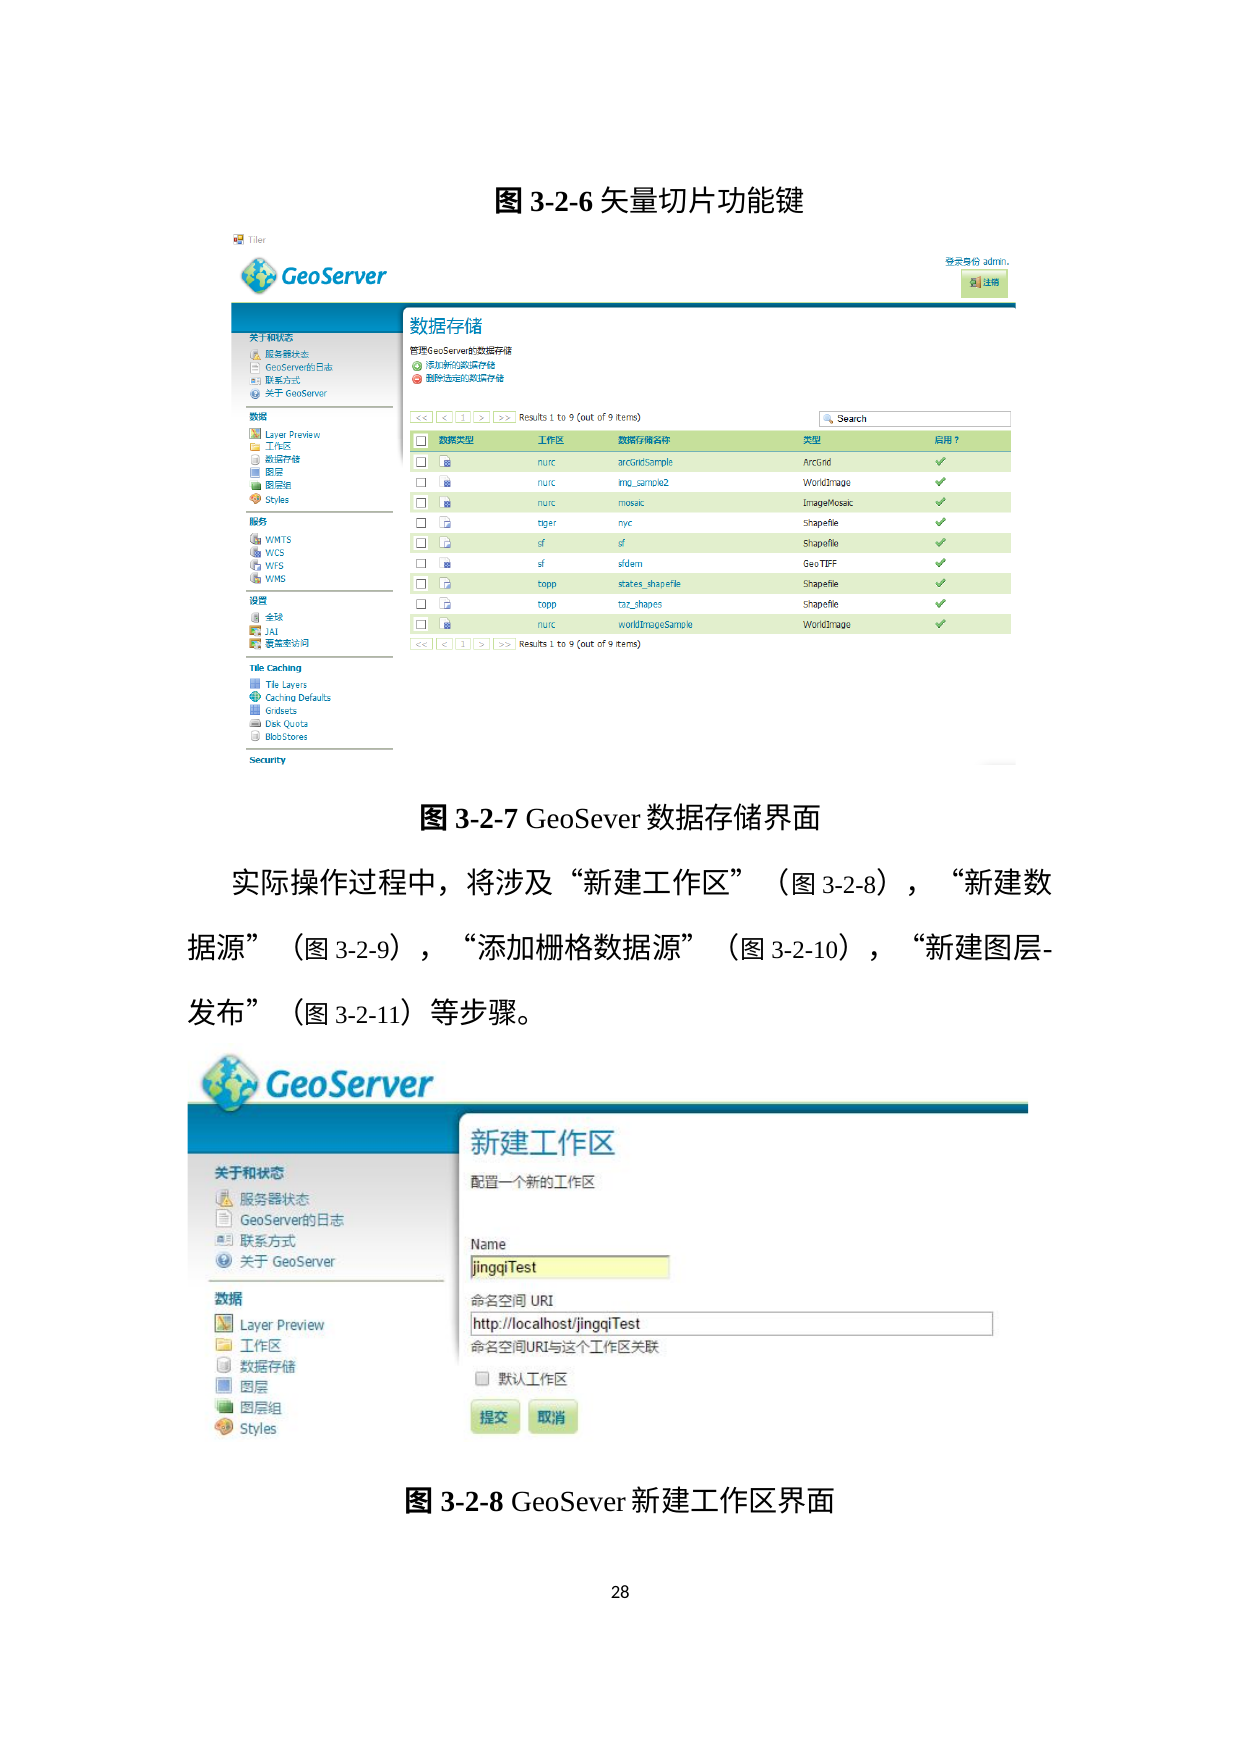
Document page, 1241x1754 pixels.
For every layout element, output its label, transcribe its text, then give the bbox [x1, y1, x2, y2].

picture [187, 1043, 1029, 1106]
picture [231, 231, 1016, 302]
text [187, 1466, 1053, 1531]
picture [231, 308, 1016, 765]
text 图 3-2-6 矢量切片功能键 [187, 166, 1053, 231]
picture [225, 1105, 239, 1111]
text 实际操作过程中，将涉及“新建工作区”（图 3-2-8），“新建数据源”（图 3-2-9），“添加栅格数据源”（图 3-2-10），“新建图层-发布”（图 3-2-11）等步骤。 [187, 849, 1053, 1044]
text 图 3-2-7 GeoSever数据存储界面 [187, 784, 1053, 849]
picture [187, 1112, 1029, 1442]
